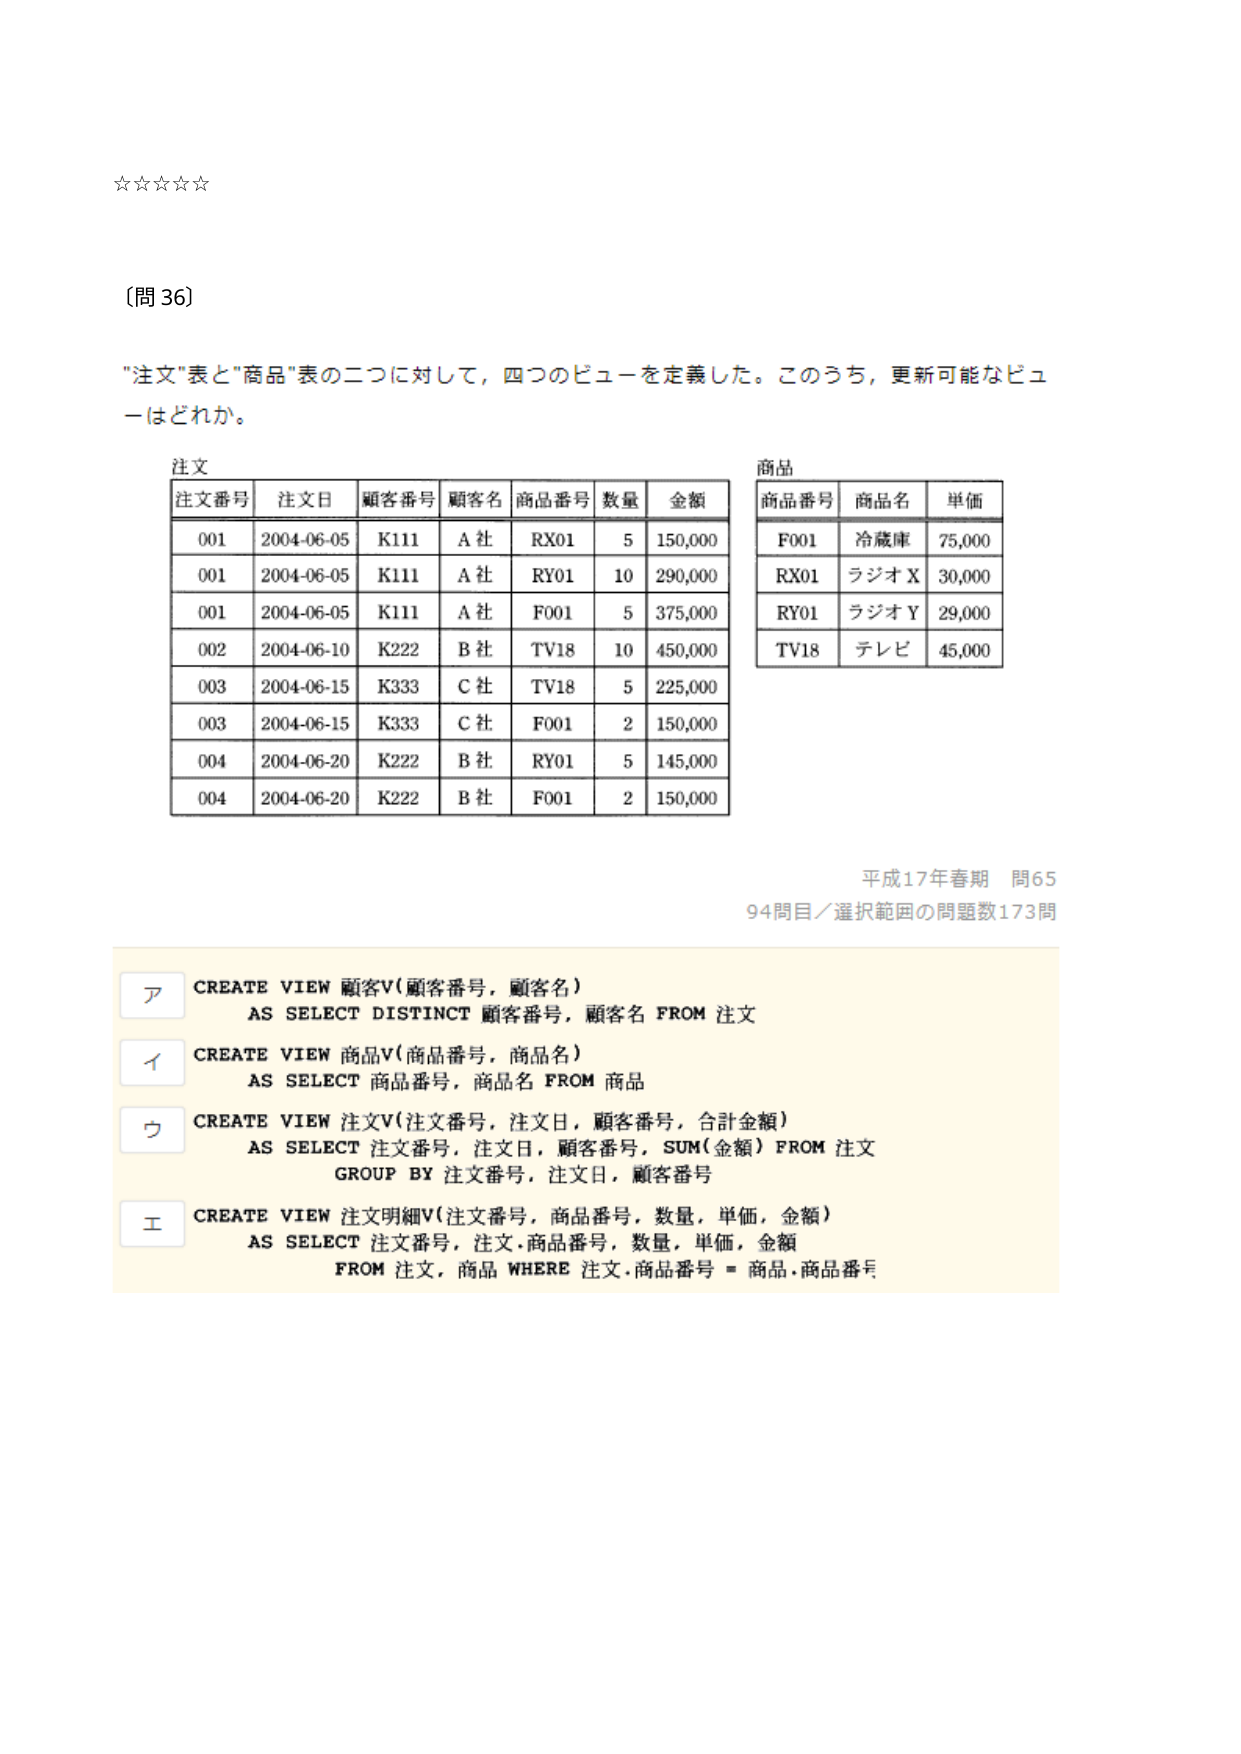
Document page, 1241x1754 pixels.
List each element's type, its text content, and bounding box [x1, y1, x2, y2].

text ☆☆☆☆☆ [112, 164, 1128, 202]
text 〔問36〕 [112, 277, 1128, 314]
picture [112, 352, 1060, 1293]
